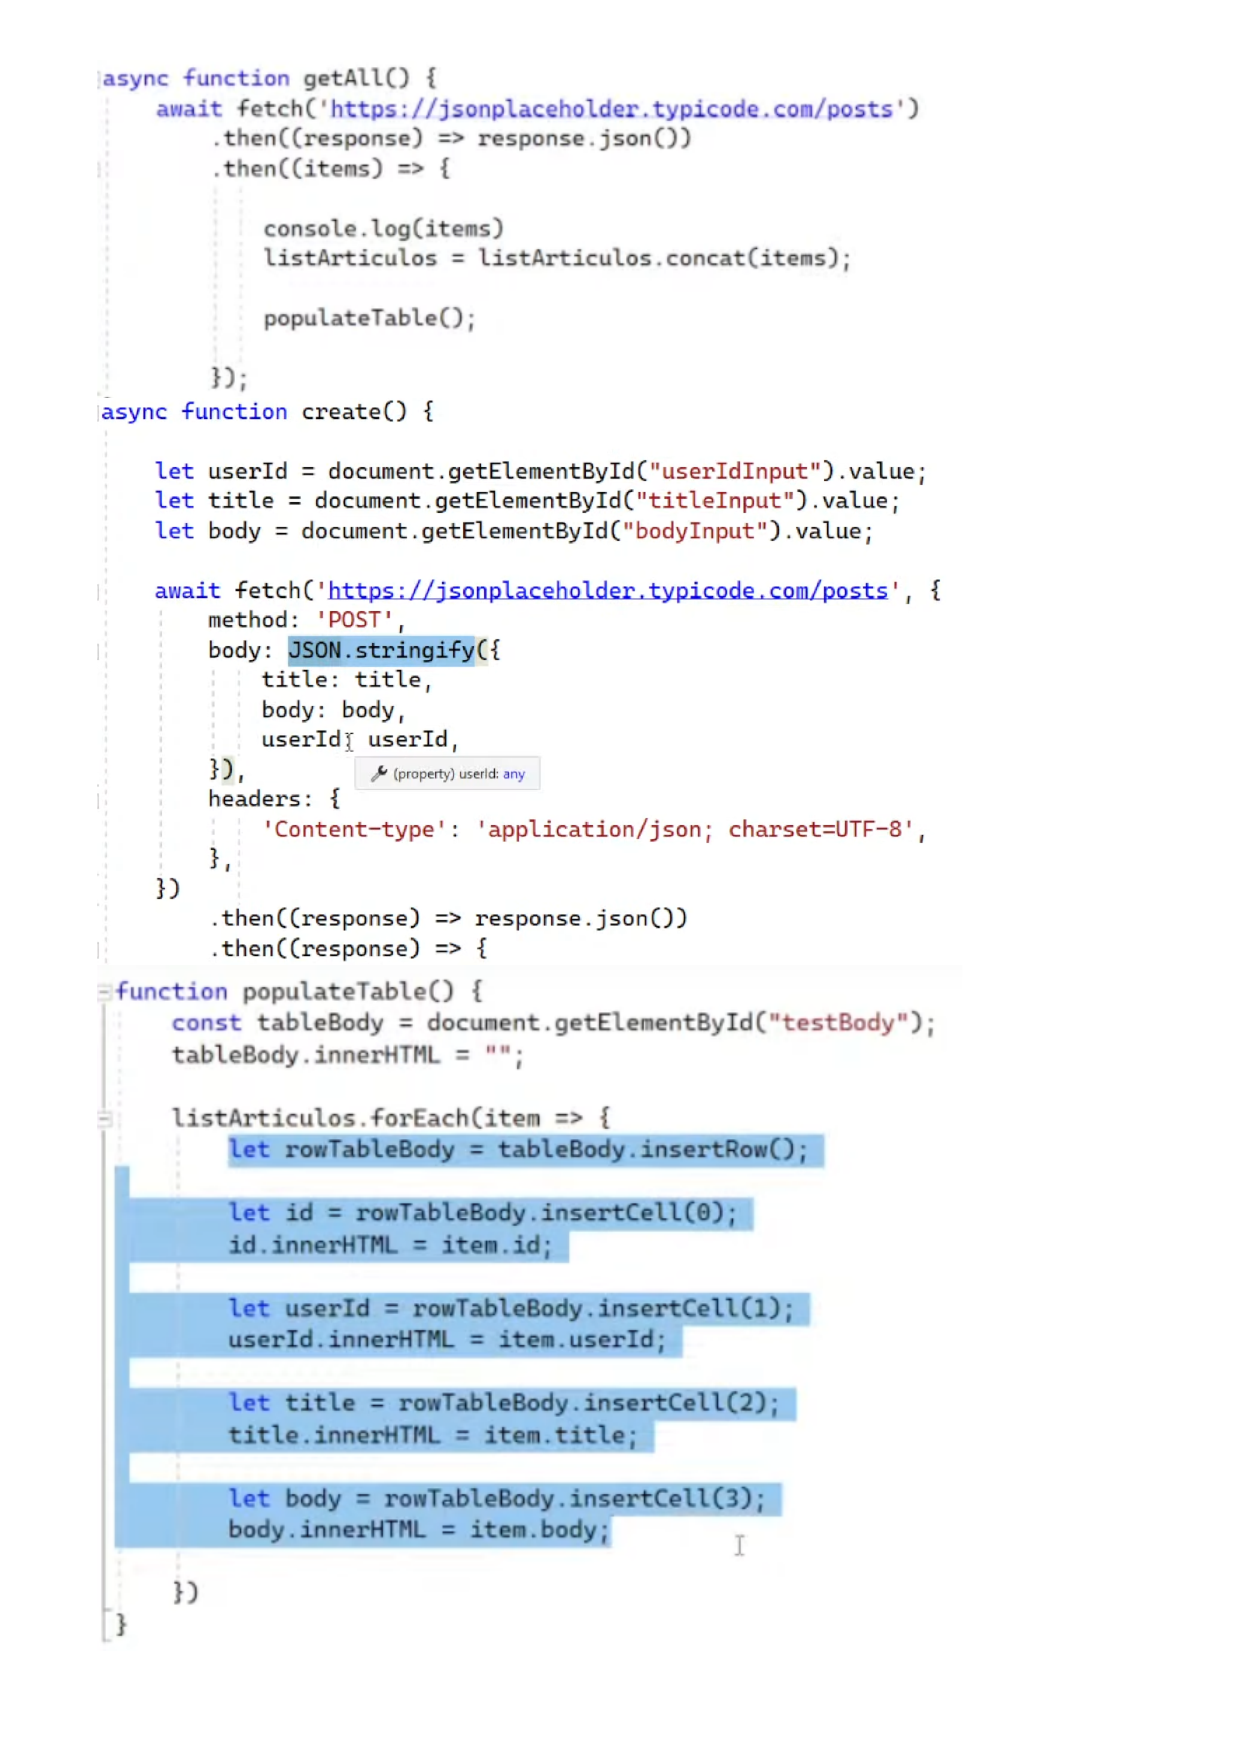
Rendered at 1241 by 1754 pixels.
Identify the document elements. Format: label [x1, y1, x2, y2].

picture [97, 60, 963, 1651]
